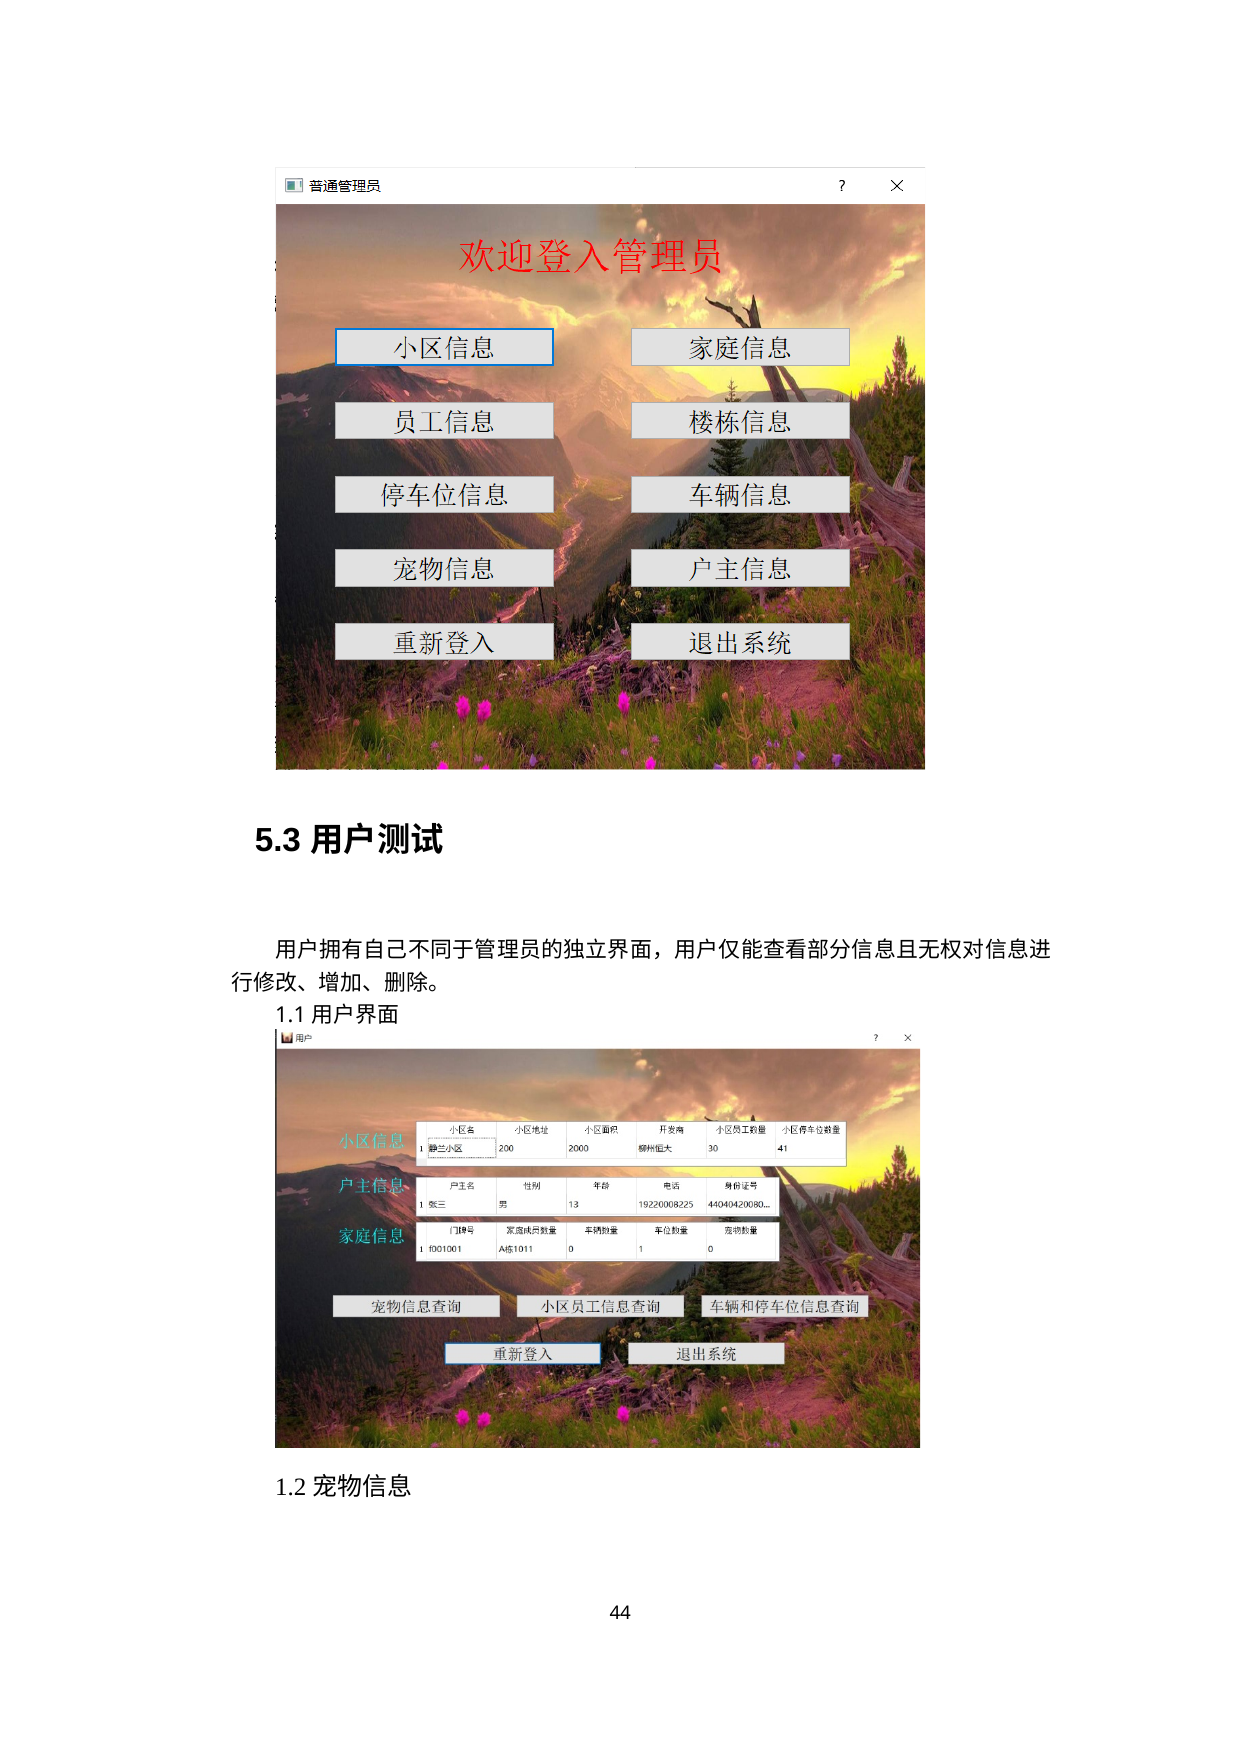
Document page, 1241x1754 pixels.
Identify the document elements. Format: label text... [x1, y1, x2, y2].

picture [275, 1029, 921, 1448]
list 宠物信息 [275, 1452, 1053, 1517]
subtitle 5.3 用户测试 [187, 804, 1053, 869]
text 用户拥有自己不同于管理员的独立界面，用户仅能查看部分信息且无权对信息进行修改、增加、删除。 [231, 932, 1053, 997]
text 1.1 用户界面 [231, 997, 1053, 1029]
picture [275, 167, 926, 770]
